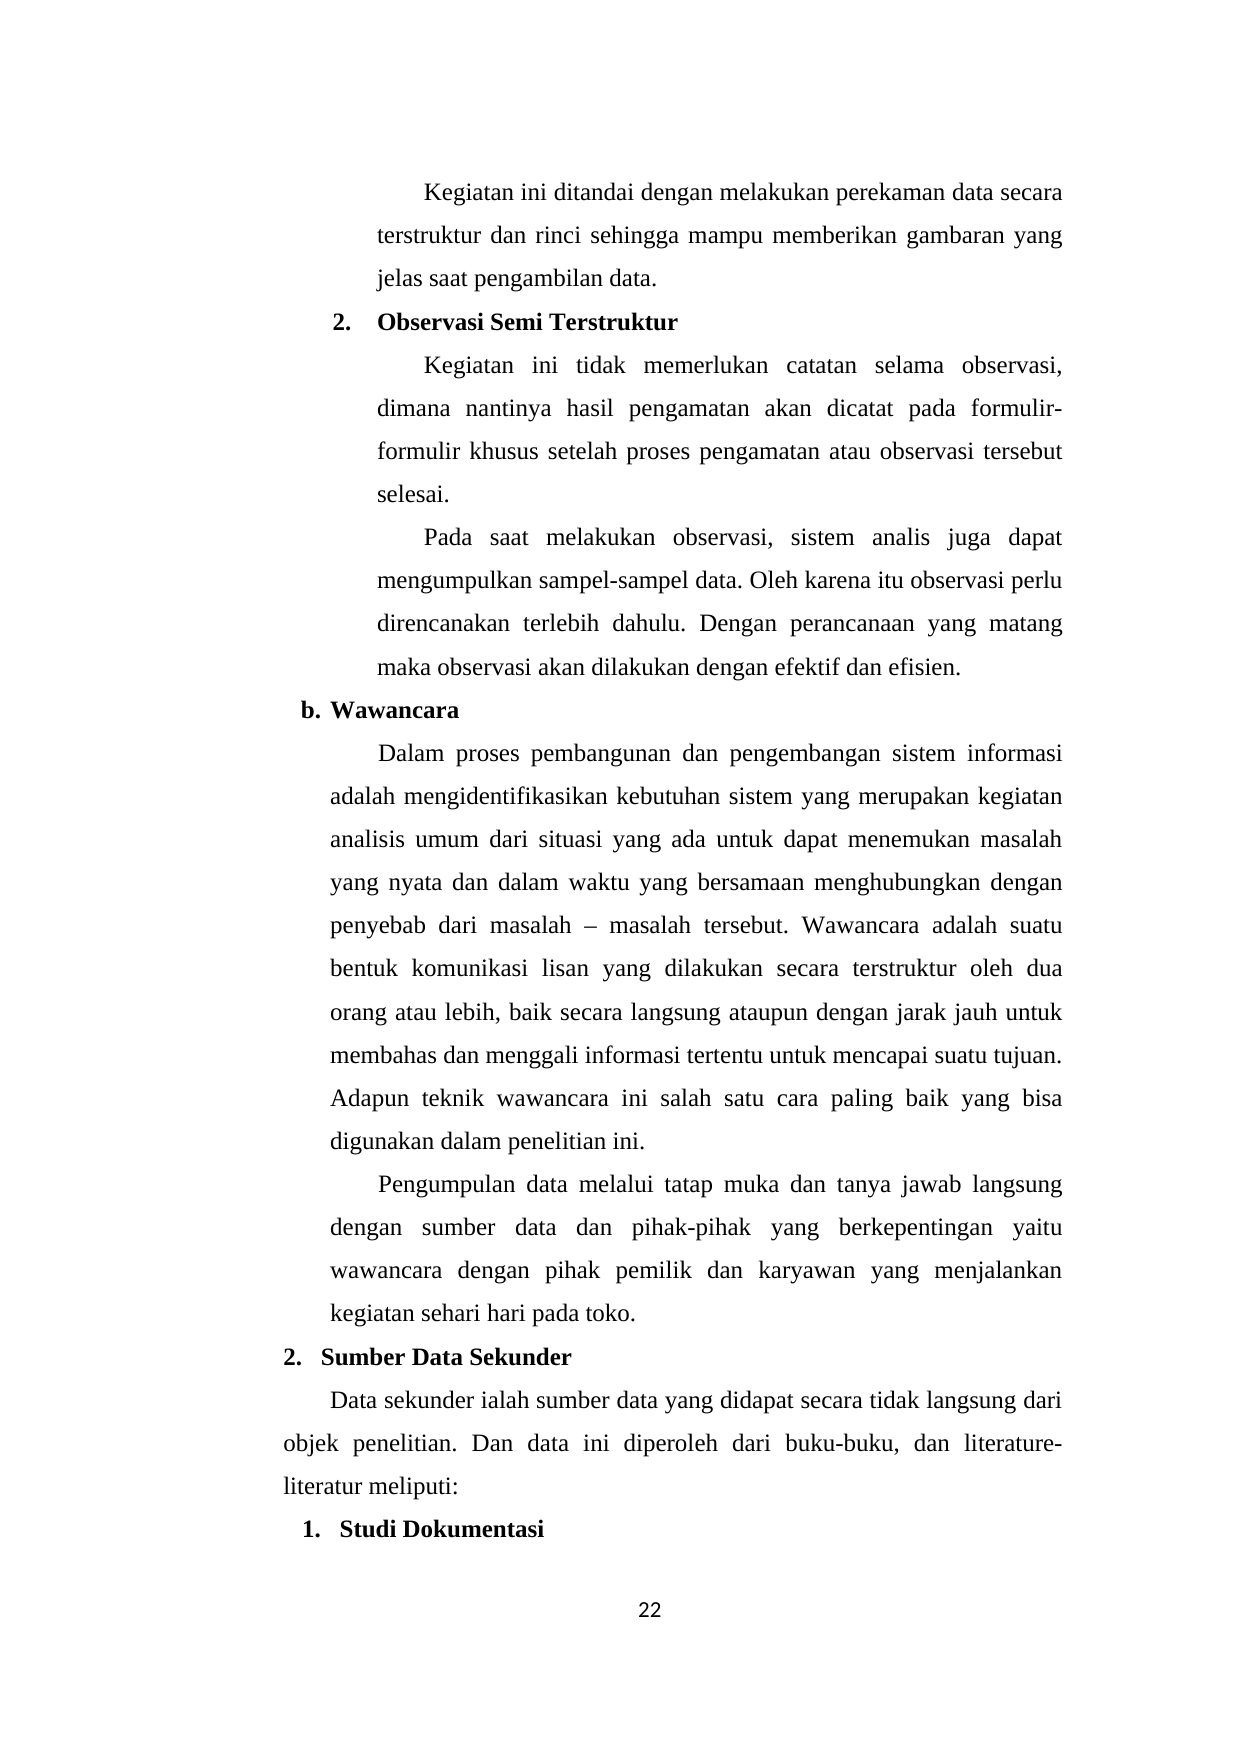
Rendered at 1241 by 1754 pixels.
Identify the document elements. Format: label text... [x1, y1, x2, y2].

list Kegiatan ini ditandai dengan melakukan perekaman data secara terstruktur dan rinci sehingga mampu memberikan gambaran yang jelas saat pengambilan data. [377, 177, 1063, 292]
list Pada saat melakukan observasi, sistem analis juga dapat mengumpulkan sampel-sampel data. Oleh karena itu observasi perlu direncanakan terlebih dahulu. Dengan perancanaan yang matang maka observasi akan dilakukan dengan efektif dan efisien. [377, 522, 1063, 680]
list Wawancara [301, 695, 1063, 723]
list Studi Dokumentasi [302, 1514, 1063, 1543]
list Observasi Semi Terstruktur [332, 307, 1063, 335]
list Data sekunder ialah sumber data yang didapat secara tidak langsung dari objek penelitian. Dan data ini diperoleh dari buku-buku, dan literature-literatur meliputi: [283, 1385, 1063, 1500]
list Dalam proses pembangunan dan pengembangan sistem informasi adalah mengidentifikasikan kebutuhan sistem yang merupakan kegiatan analisis umum dari situasi yang ada untuk dapat menemukan masalah yang nyata dan dalam waktu yang bersamaan menghubungkan dengan penyebab dari masalah – masalah tersebut. Wawancara adalah suatu bentuk komunikasi lisan yang dilakukan secara terstruktur oleh dua orang atau lebih, baik secara langsung ataupun dengan jarak jauh untuk membahas dan menggali informasi tertentu untuk mencapai suatu tujuan. Adapun teknik wawancara ini salah satu cara paling baik yang bisa digunakan dalam penelitian ini. [330, 738, 1063, 1155]
list Pengumpulan data melalui tatap muka dan tanya jawab langsung dengan sumber data dan pihak-pihak yang berkepentingan yaitu wawancara dengan pihak pemilik dan karyawan yang menjalankan kegiatan sehari hari pada toko. [330, 1169, 1063, 1327]
list Kegiatan ini tidak memerlukan catatan selama observasi, dimana nantinya hasil pengamatan akan dicatat pada formulir-formulir khusus setelah proses pengamatan atau observasi tersebut selesai. [377, 350, 1063, 508]
list Sumber Data Sekunder [283, 1342, 1063, 1370]
